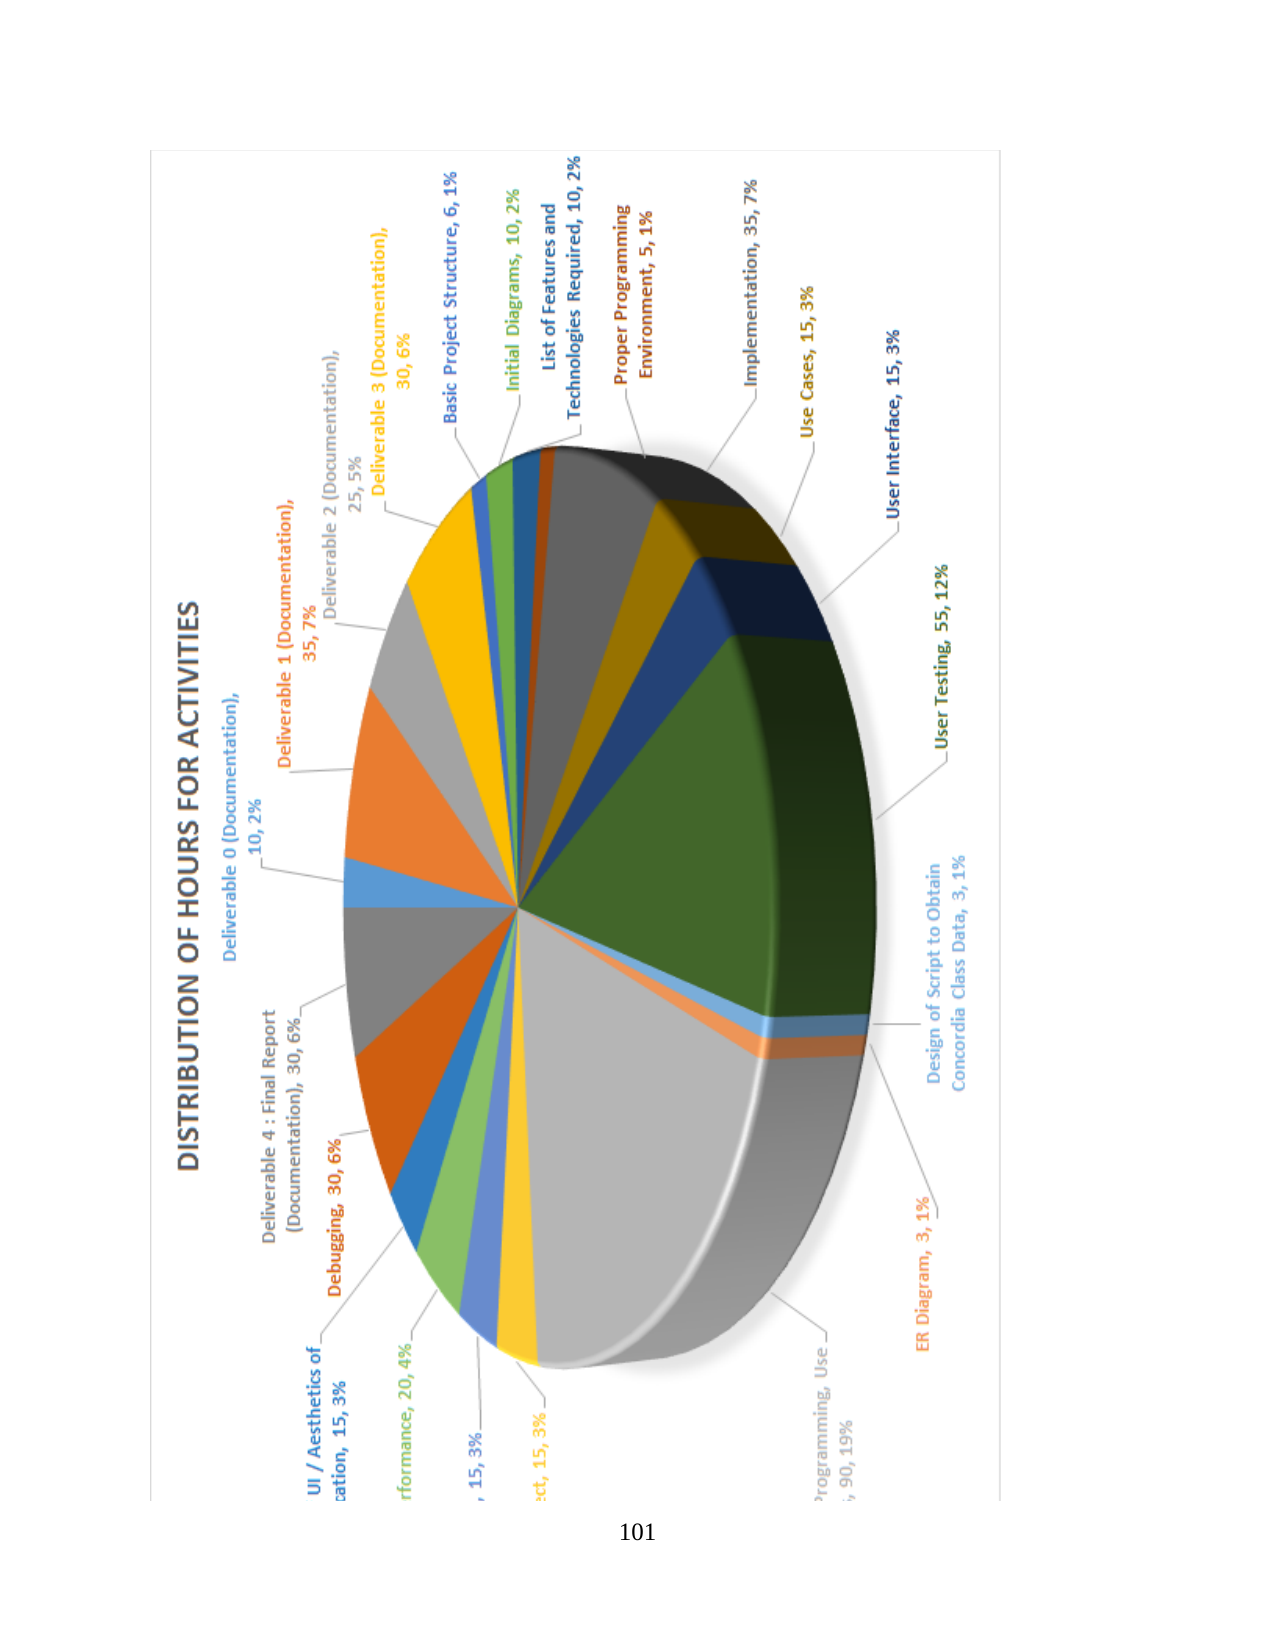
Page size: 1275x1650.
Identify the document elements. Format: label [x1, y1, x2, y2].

picture [150, 150, 1001, 1501]
